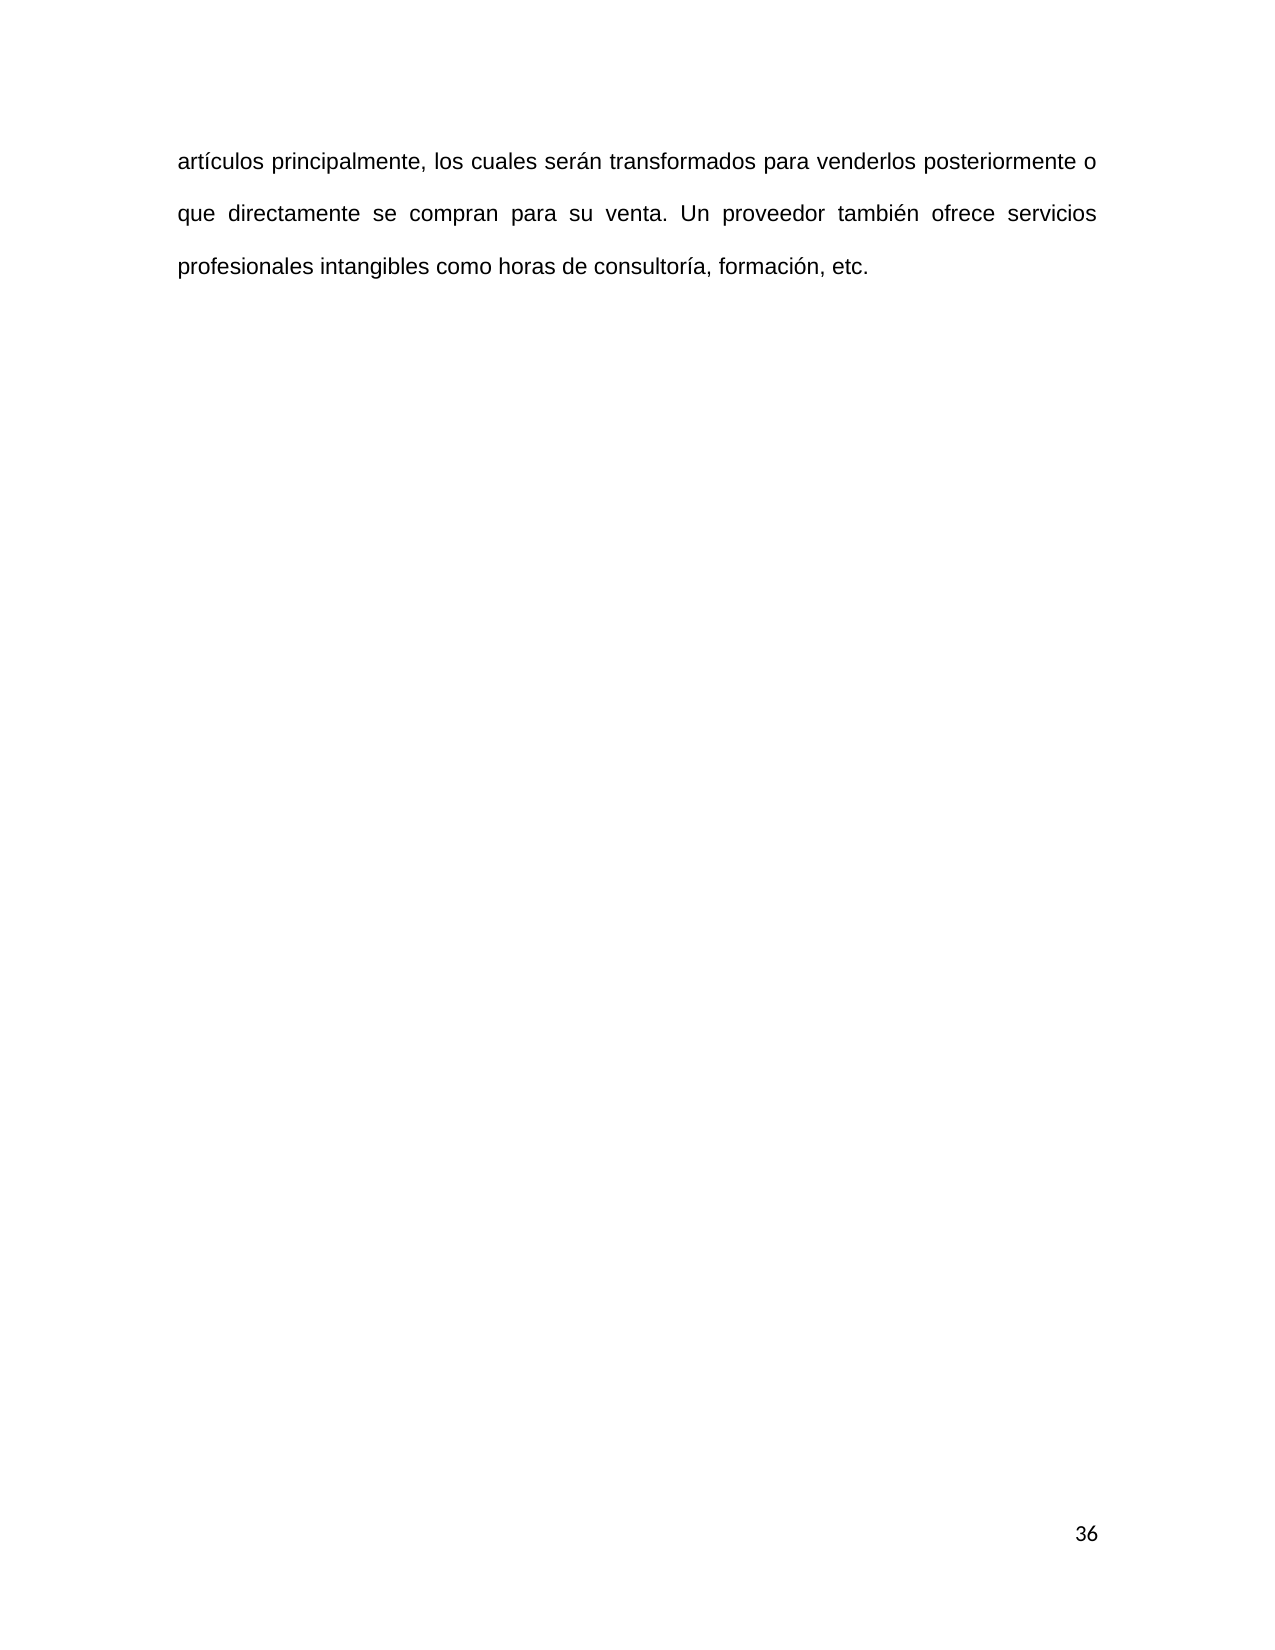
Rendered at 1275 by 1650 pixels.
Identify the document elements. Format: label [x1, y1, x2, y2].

text [177, 148, 1098, 279]
